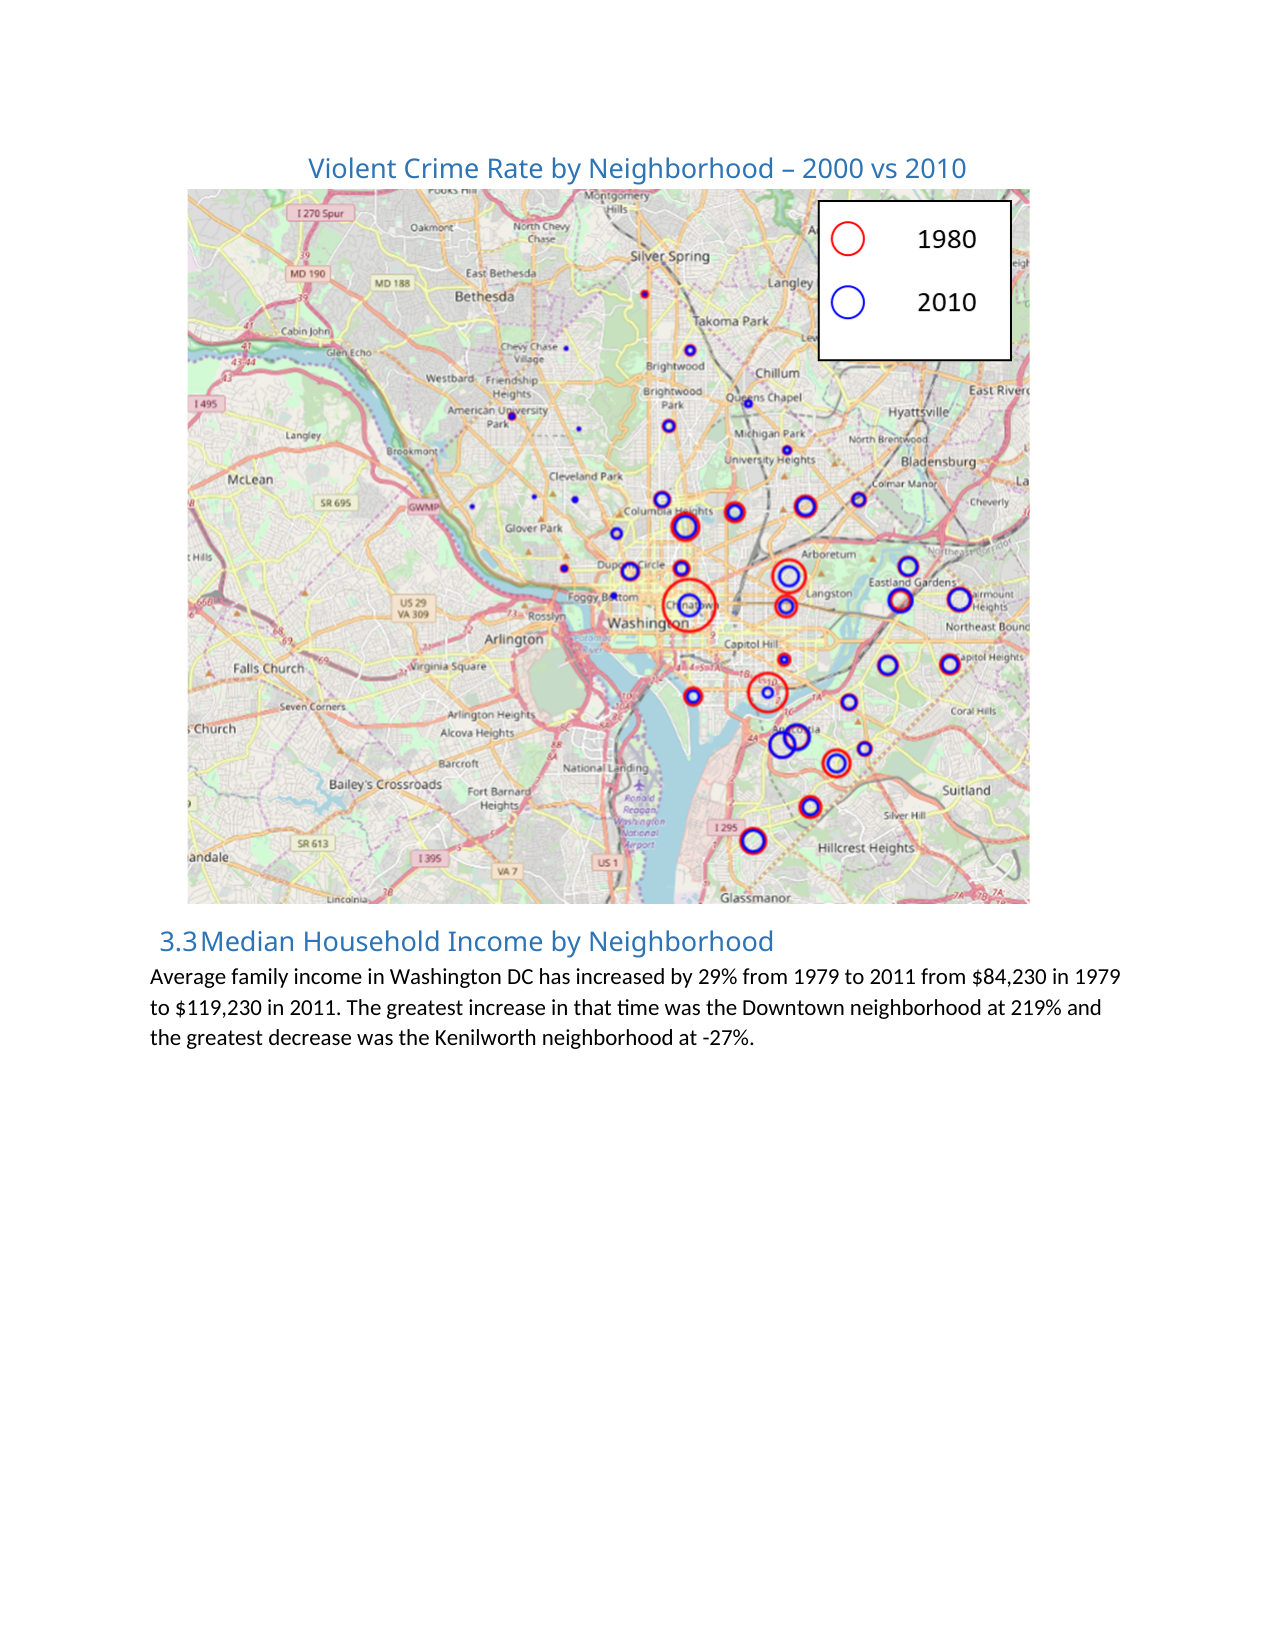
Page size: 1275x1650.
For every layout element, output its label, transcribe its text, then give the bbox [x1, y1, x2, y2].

text Average family income in Washington DC has increased by 29% from 1979 to 2011 from $84,230 in 1979 to $119,230 in 2011. The greatest increase in that time was the Downtown neighborhood at 219% and the greatest decrease was the Kenilworth neighborhood at -27%. [150, 962, 1125, 1051]
subtitle Median Household Income by Neighborhood [159, 923, 1125, 959]
subtitle Violent Crime Rate by Neighborhood – 2000 vs 2010 [150, 150, 1125, 187]
picture [187, 189, 1030, 904]
